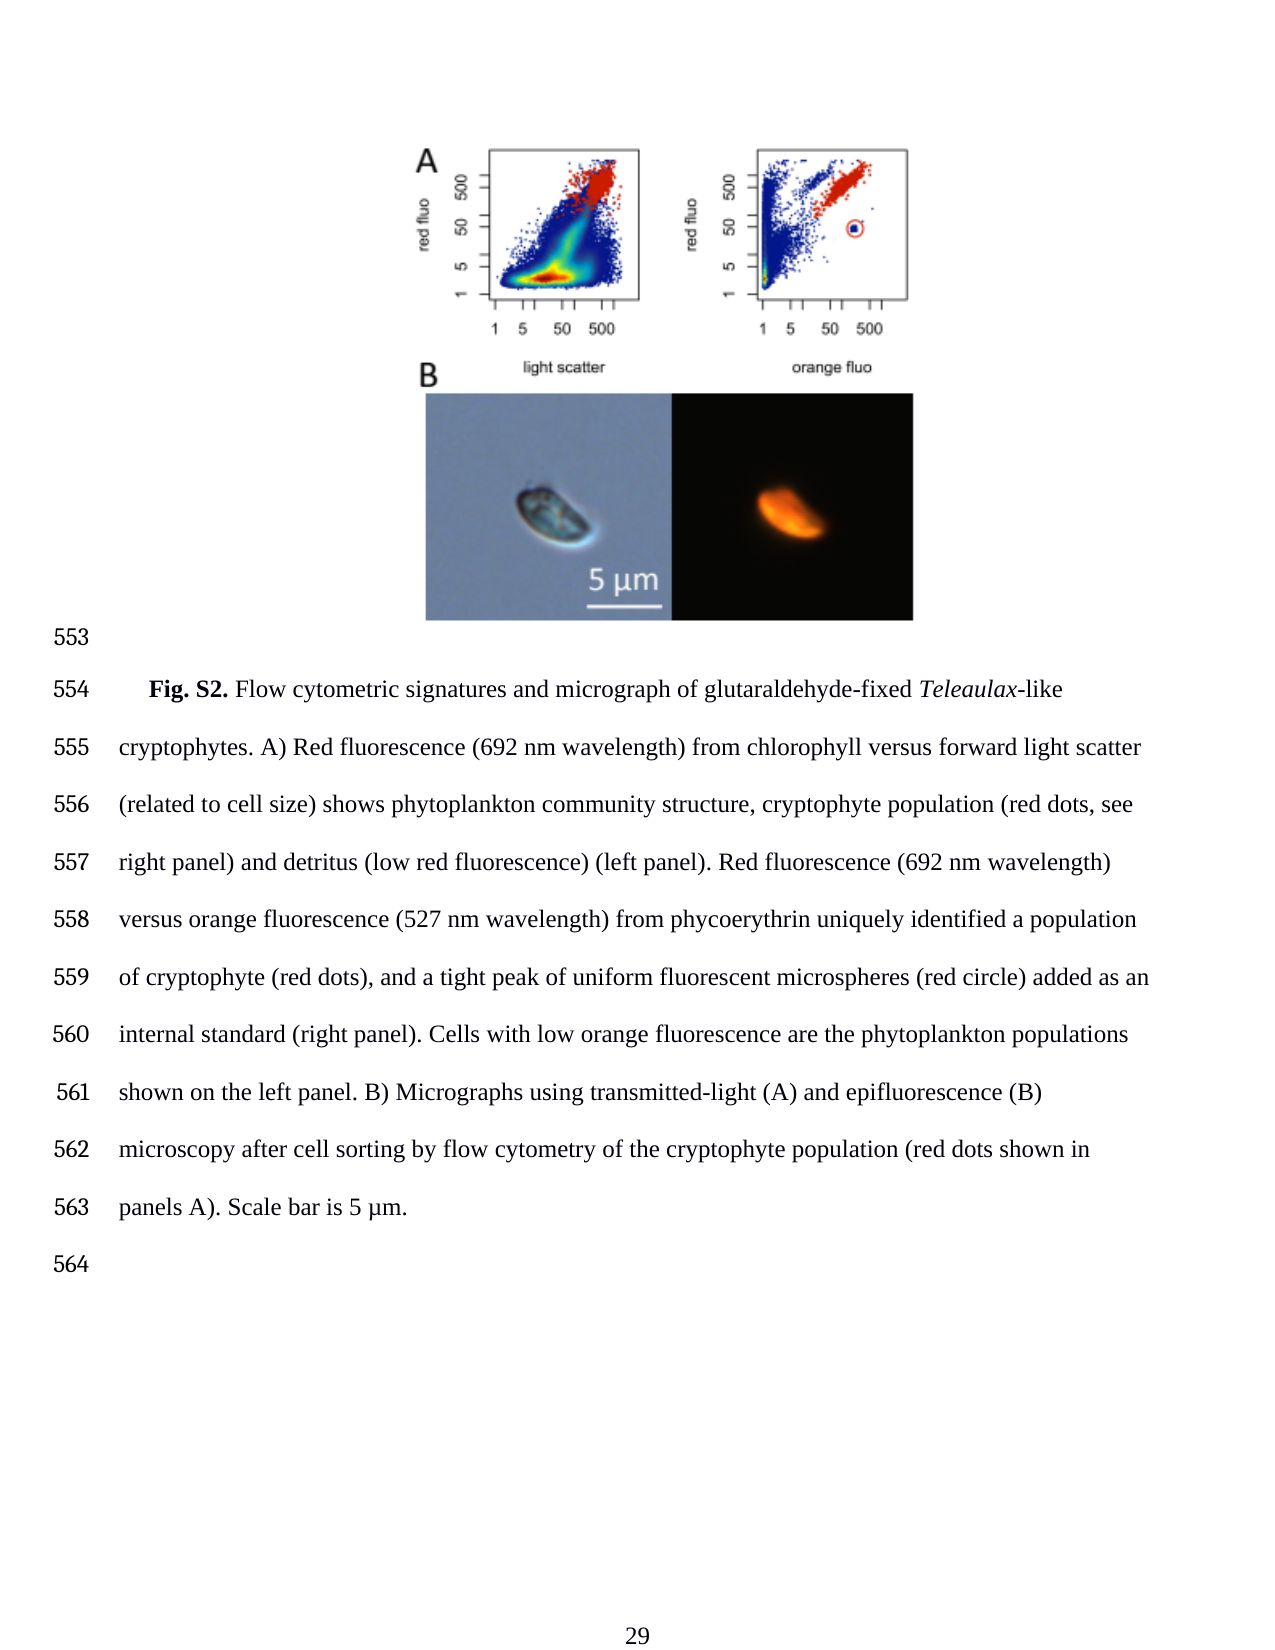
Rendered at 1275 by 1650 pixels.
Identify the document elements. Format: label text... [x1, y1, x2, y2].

text Fig. S2. Flow cytometric signatures and micrograph of glutaraldehyde-fixed Teleaulax-like cryptophytes. A) Red fluorescence (692 nm wavelength) from chlorophyll versus light scatter (related to cell size) shows phytoplankton community structure, cryptophyte population (red dots) and detritus (low red fluorescence) (left panel). Red fluorescence (692 nm wavelength) versus orange fluorescence (527 nm wavelength) from phycoerythrin uniquely identified a population of cryptophyte (red dots), and a tight peak of uniform fluorescent microspheres (red circle) added as an internal standard (right panel). Cells with low orange fluorescence are the phytoplankton populations shown on the left panel. B) Micrograph using transmitted-light (A) and epifluorescence (B) microscopy after cell sorting by flow cytometry of the cryptophyte population (red dots shown in panels A). Scale bar is 5 µm. [118, 674, 1156, 1221]
